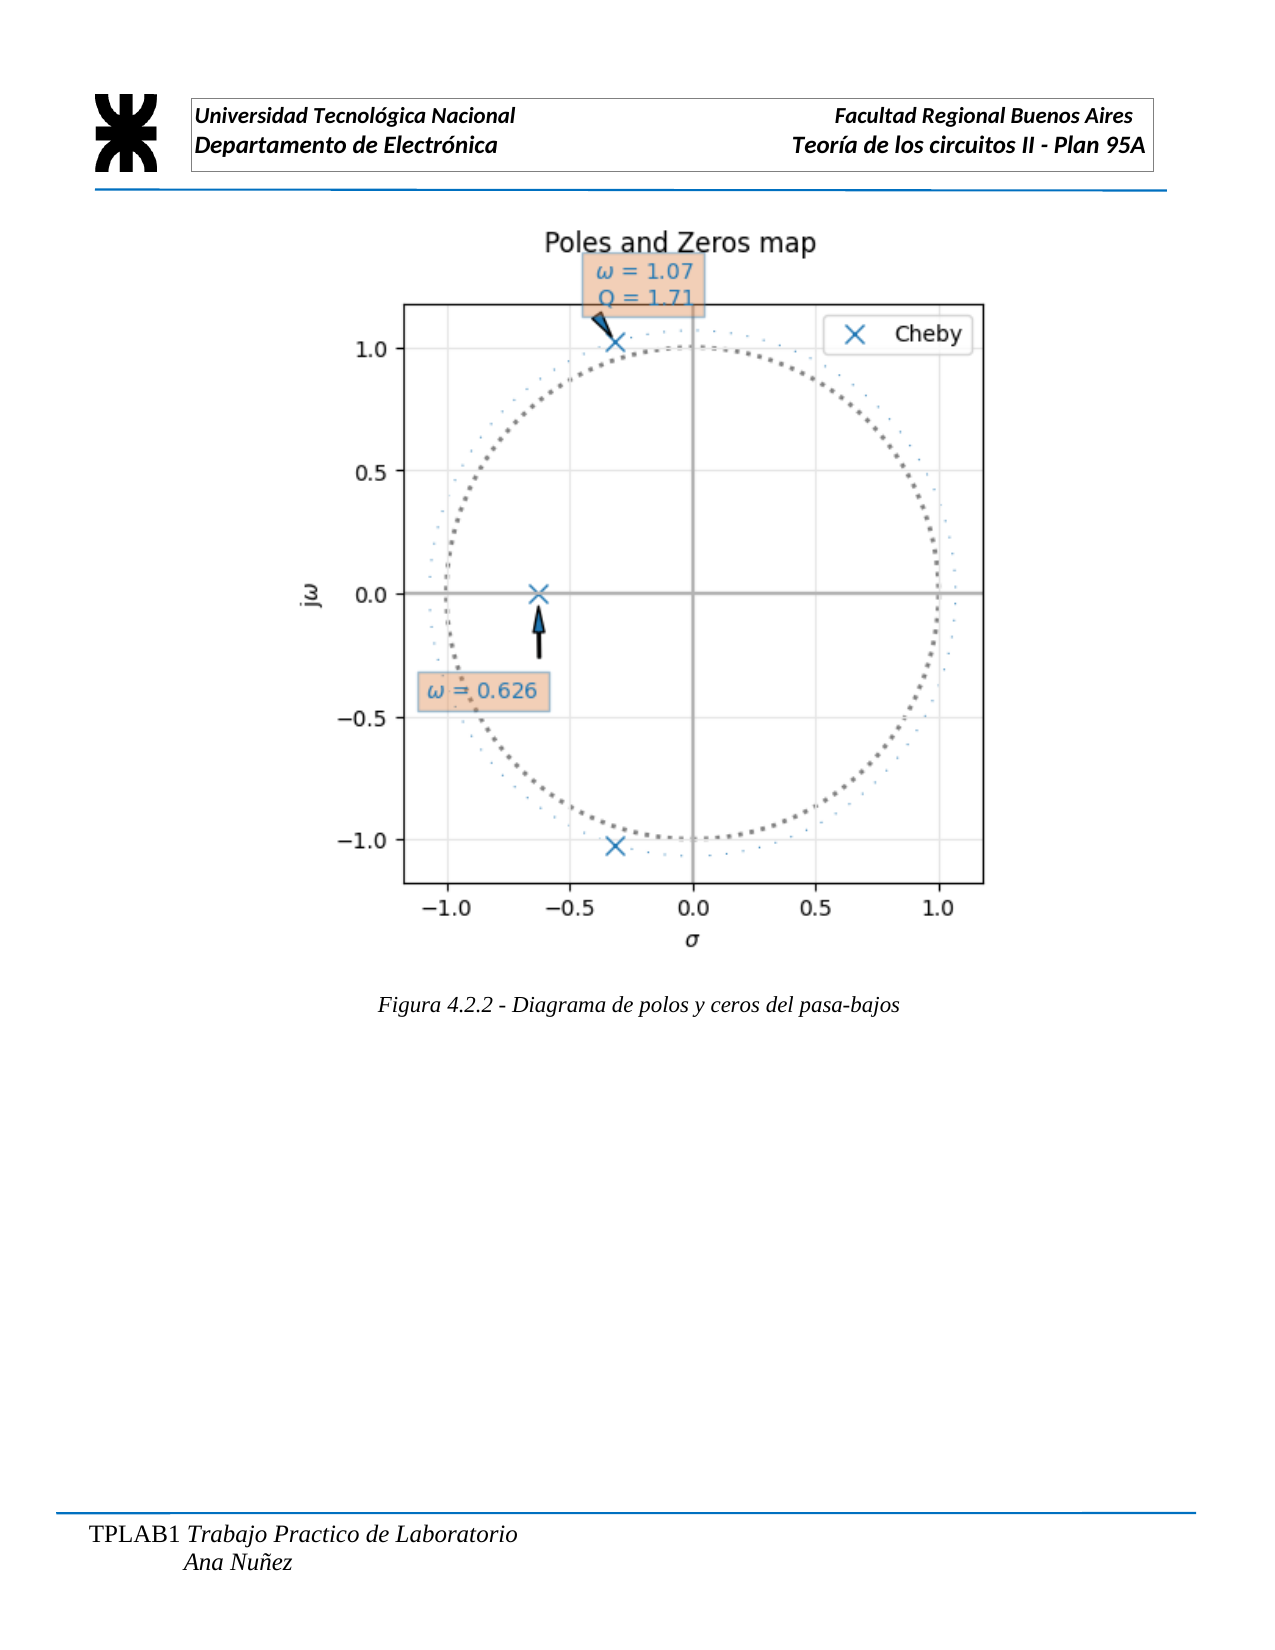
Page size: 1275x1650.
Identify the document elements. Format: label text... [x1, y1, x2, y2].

text Figura 4.2.2 - Diagrama de polos y ceros del pasa-bajos [103, 991, 1176, 1017]
picture [95, 94, 157, 172]
picture [283, 216, 997, 966]
